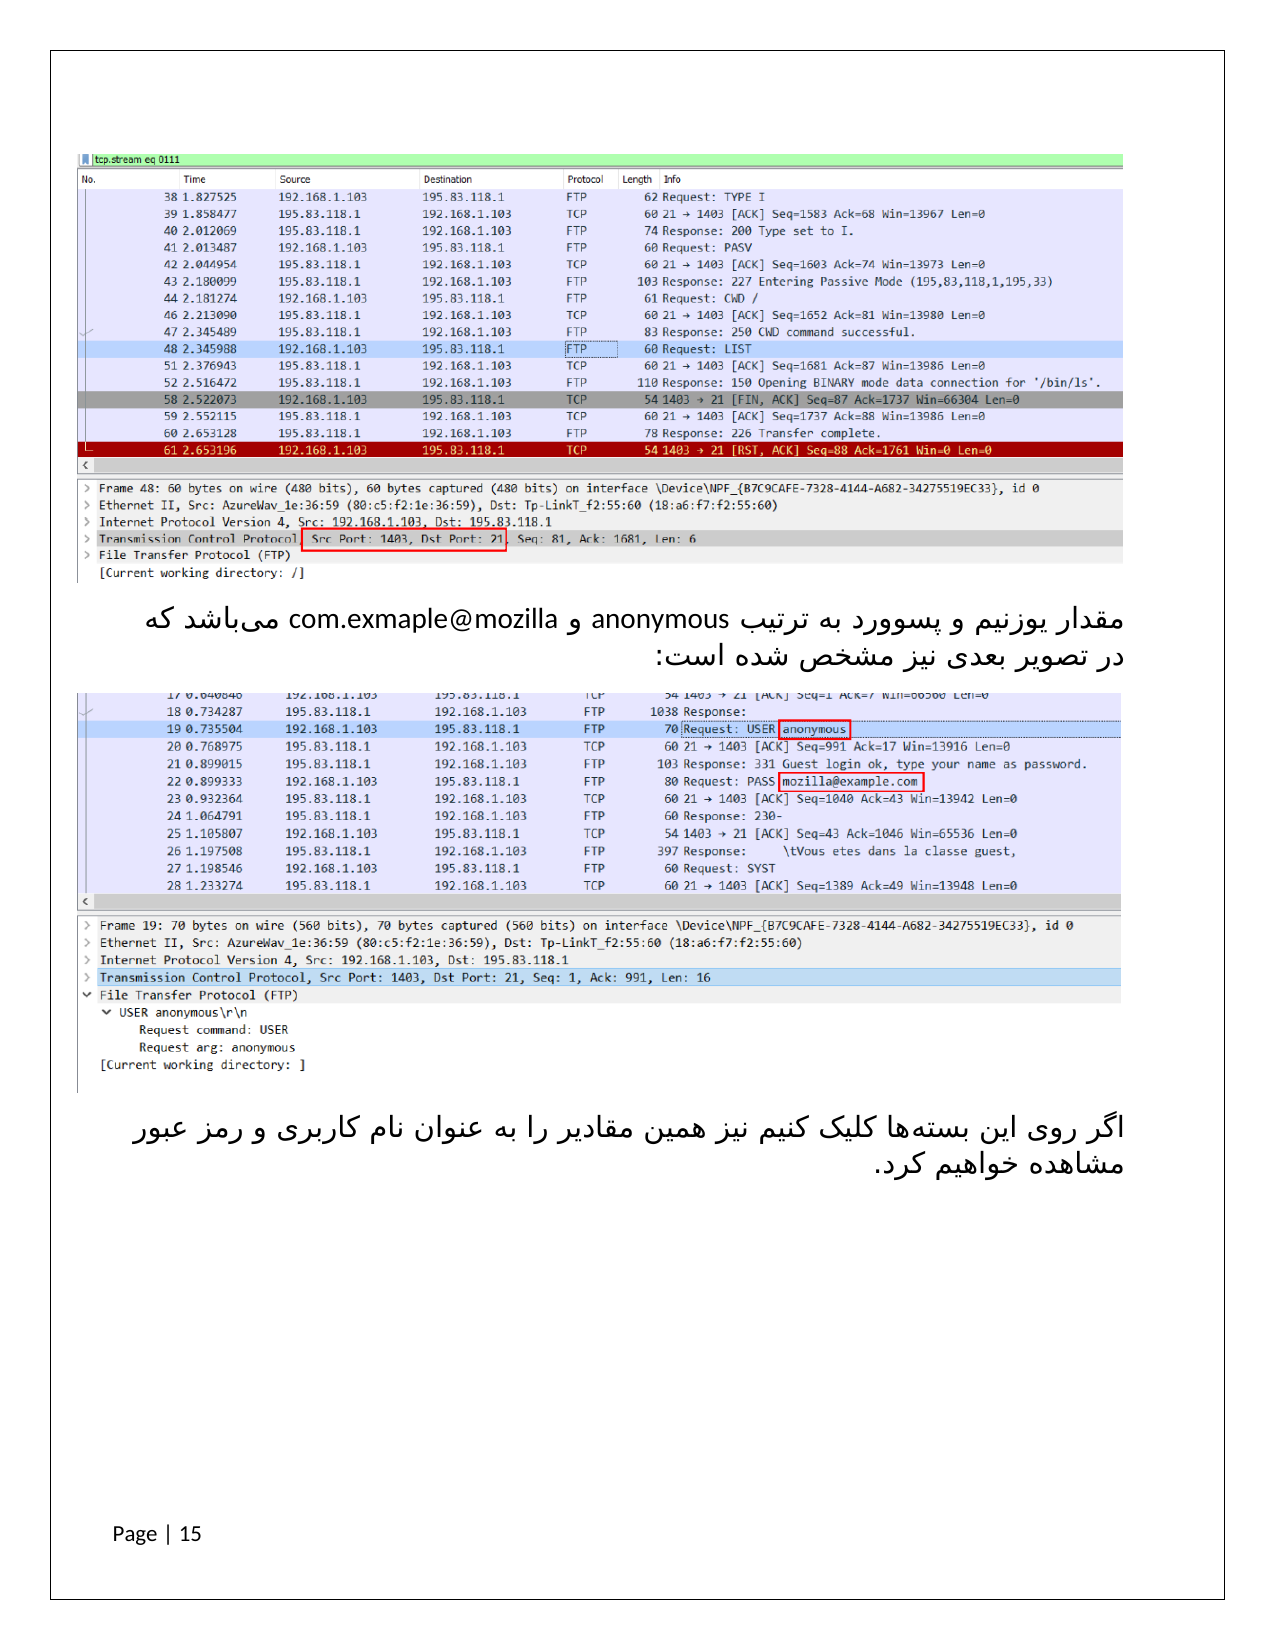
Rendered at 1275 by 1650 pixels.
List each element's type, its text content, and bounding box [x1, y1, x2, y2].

text اگر روی این بسته‌ها کلیک کنیم نیز همین مقادیر را به عنوان نام کاربری و رمز عبور مشاهده خواهیم کرد. [112, 1111, 1125, 1180]
picture [75, 690, 1125, 1093]
text مقدار یوزنیم و پسوورد به ترتیب anonymous و com.exmaple@mozilla می‌باشد که در تصویر بعدی نیز مشخص شده است: [112, 601, 1125, 672]
picture [75, 150, 1125, 583]
